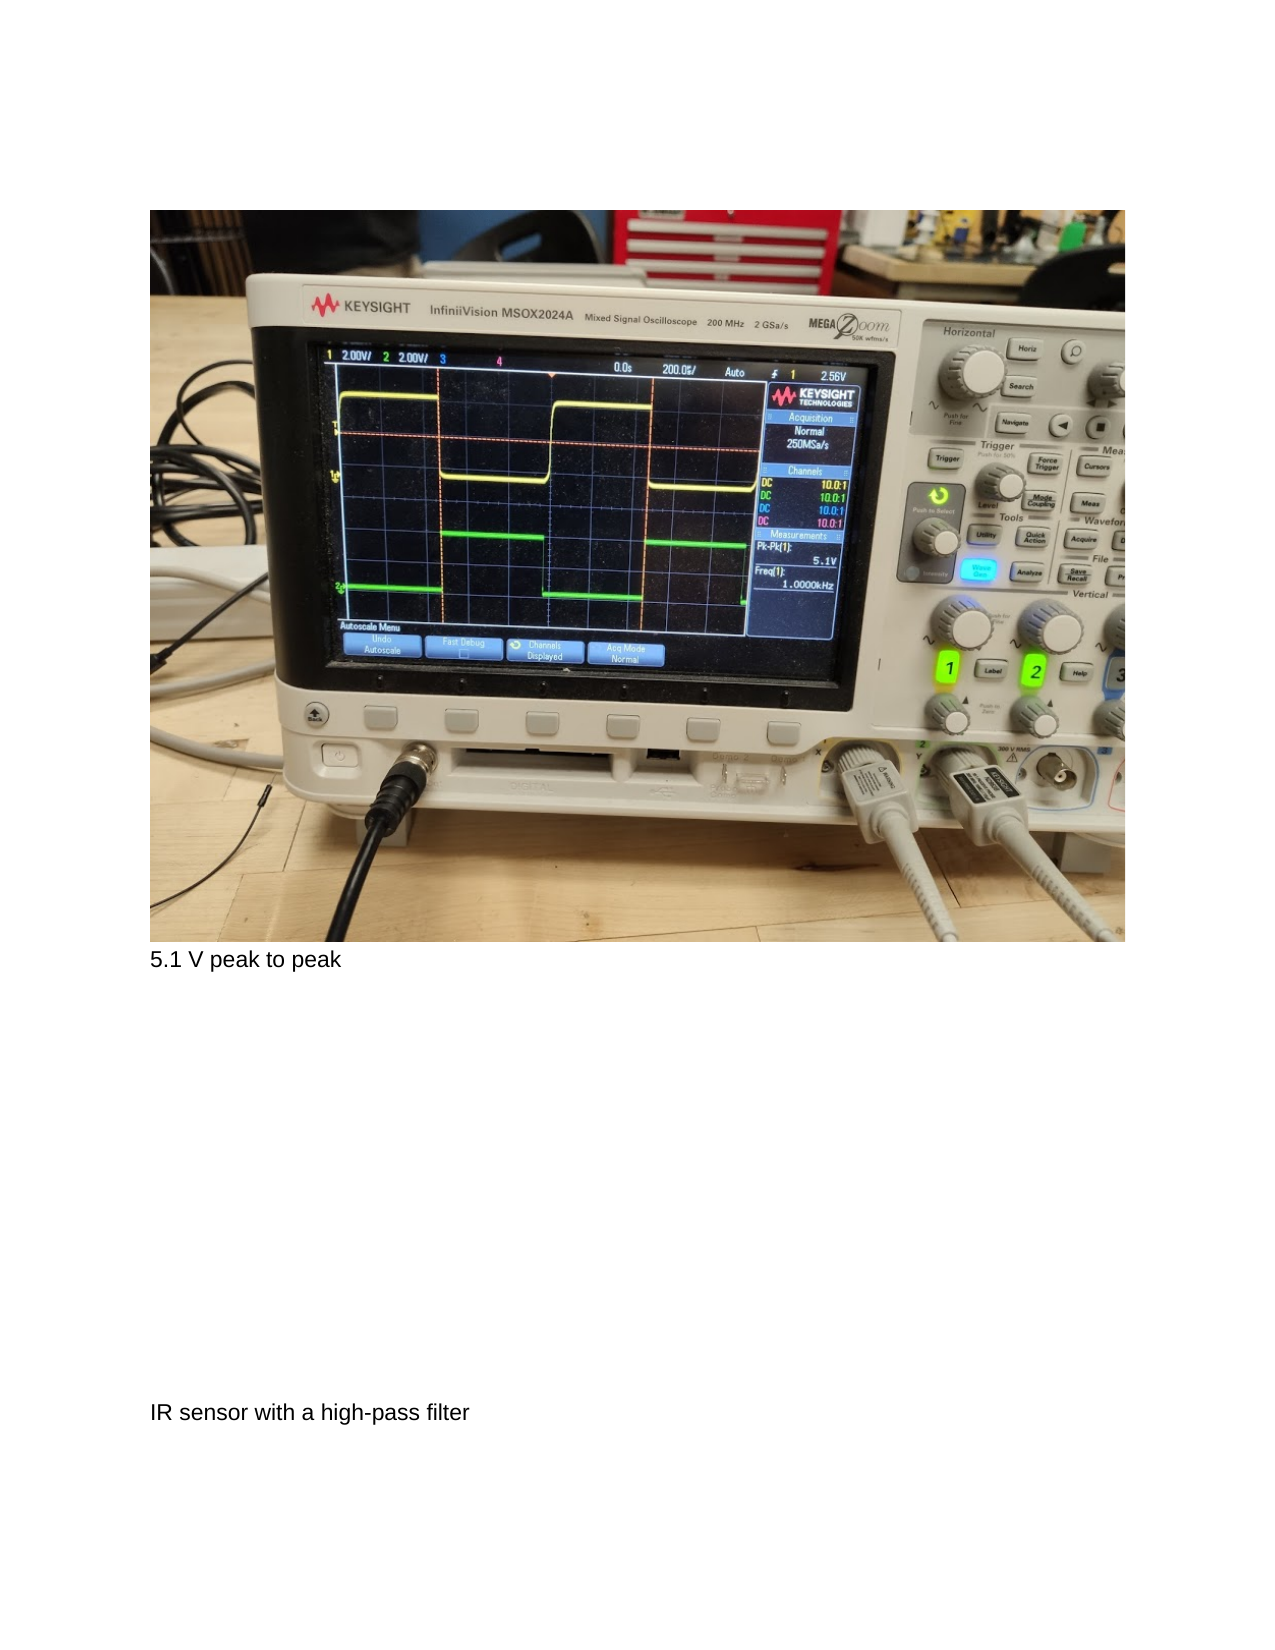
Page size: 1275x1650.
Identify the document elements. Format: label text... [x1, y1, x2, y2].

text IR sensor with a high-pass filter [150, 1399, 1125, 1425]
text 5.1 V peak to peak [150, 946, 1125, 972]
picture [150, 210, 1125, 942]
